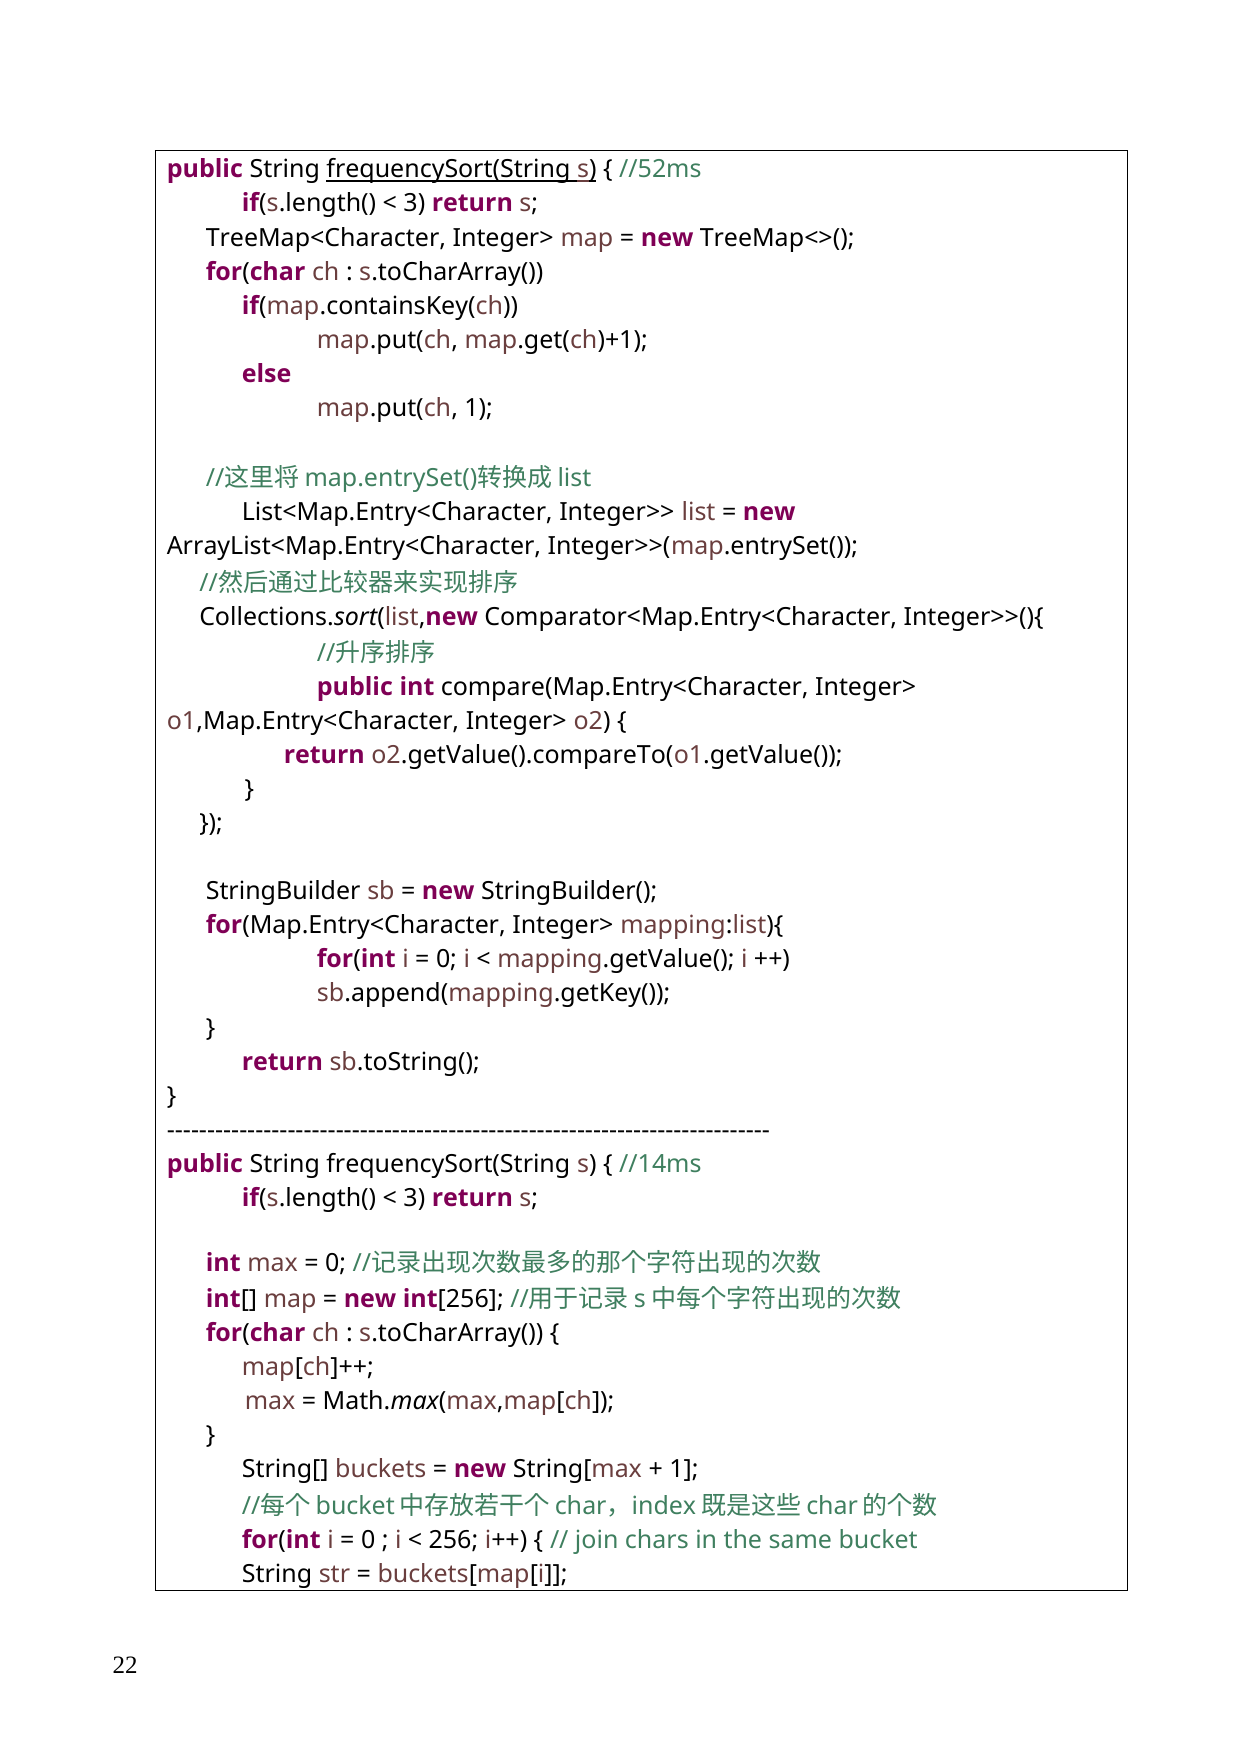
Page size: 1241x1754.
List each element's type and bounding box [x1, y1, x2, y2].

table_cell [156, 151, 1127, 1589]
